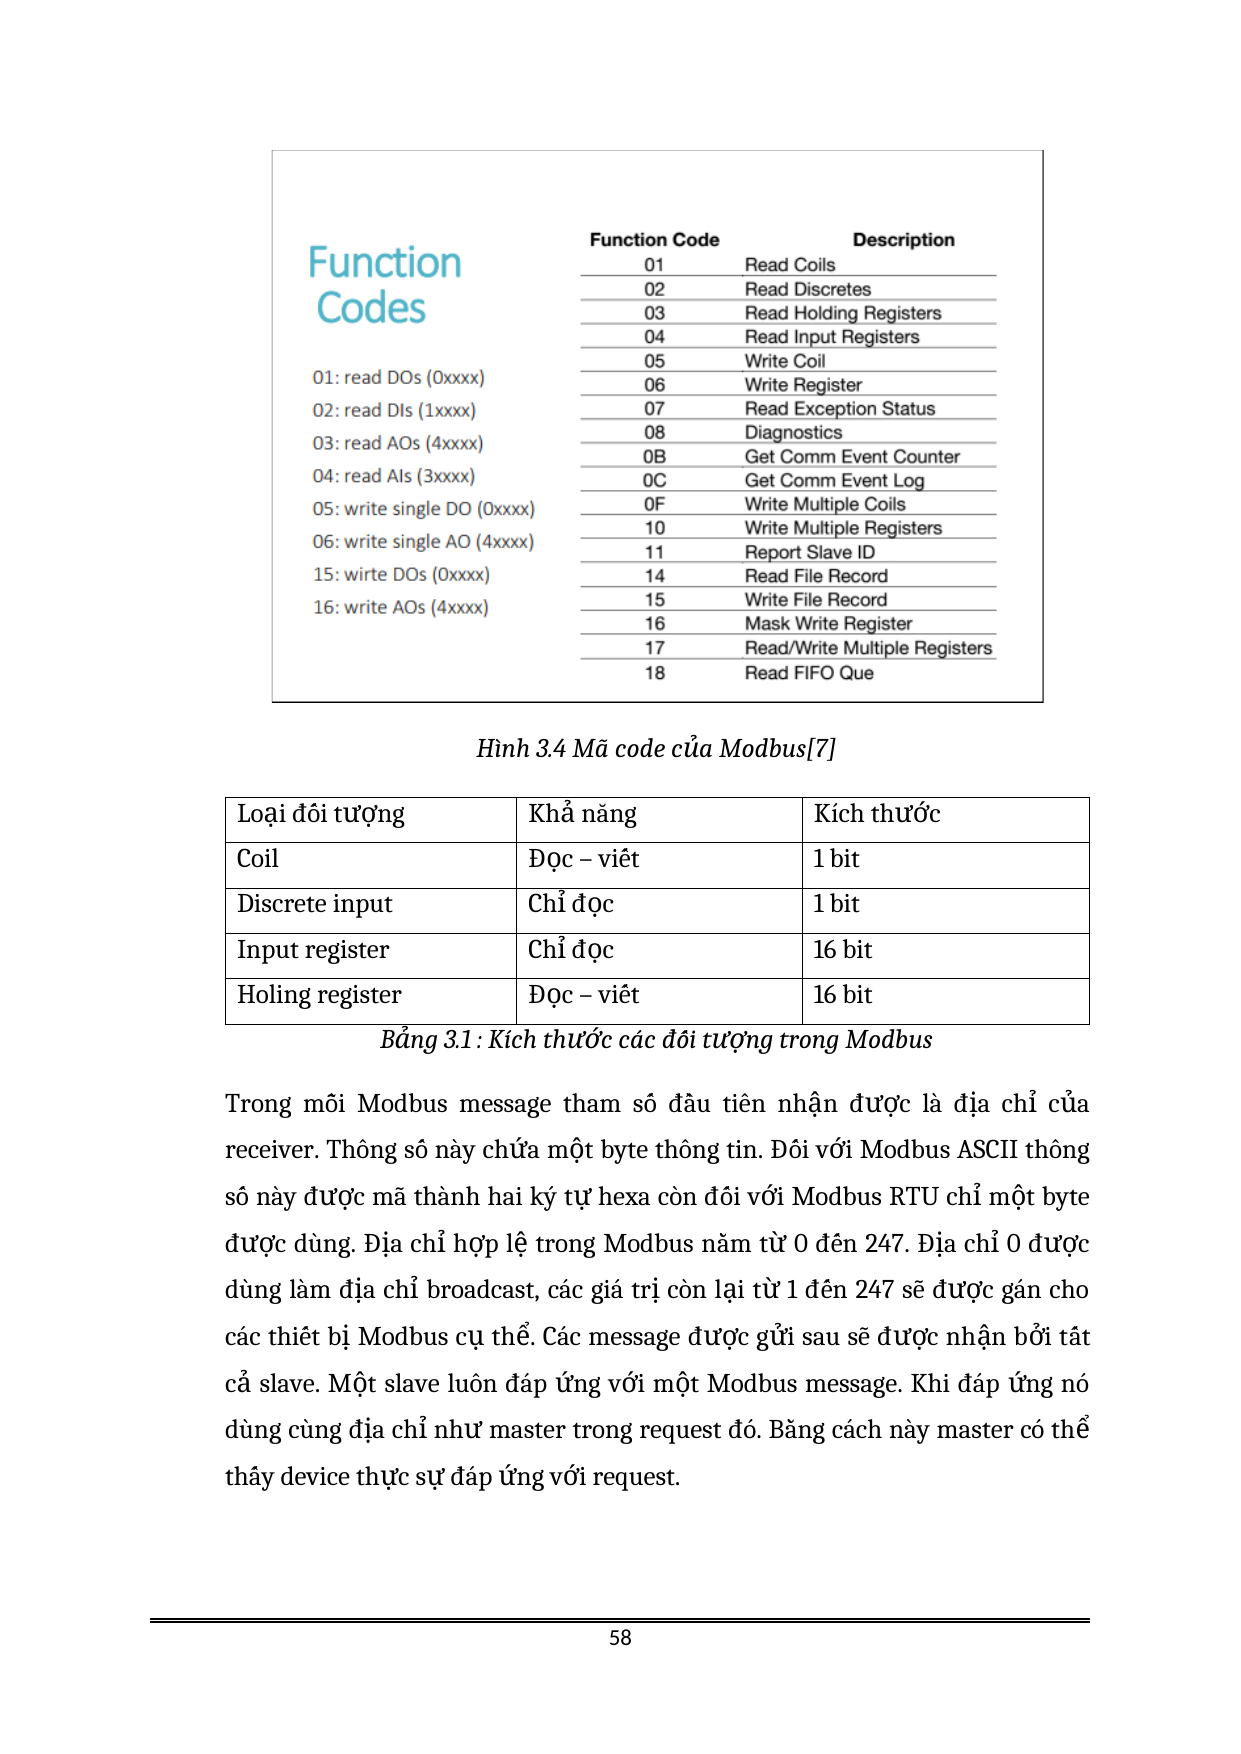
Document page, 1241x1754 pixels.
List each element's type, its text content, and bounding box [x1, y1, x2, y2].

table_header Loại đối tượng [226, 798, 516, 842]
table_cell 16 bit [803, 979, 1089, 1023]
table_header Khả năng [517, 798, 802, 842]
table_cell 1 bit [803, 843, 1089, 887]
table_cell Đọc – viết [517, 843, 802, 887]
table_cell Holing register [226, 979, 516, 1023]
table_cell Input register [226, 934, 516, 978]
text Trong mỗi Modbus message tham số đầu tiên nhận được là địa chỉ của receiver. Thông số này chứa một byte thông tin. Đối với Modbus ASCII thông số này được mã thành hai ký tự hexa còn đối với Modbus RTU chỉ một byte được dùng. Địa chỉ hợp lệ trong Modbus nằm từ 0 đến 247. Địa chỉ 0 được dùng làm địa chỉ broadcast, các giá trị còn lại từ 1 đến 247 sẽ được gán cho các thiết bị Modbus cụ thể. Các message được gửi sau sẽ được nhận bởi tất cả slave. Một slave luôn đáp ứng với một Modbus message. Khi đáp ứng nó dùng cùng địa chỉ như master trong request đó. Bằng cách này master có thể thấy device thực sự đáp ứng với request. [225, 1088, 1090, 1492]
table_cell Đọc – viết [517, 979, 802, 1023]
table_cell Discrete input [226, 889, 516, 933]
table_header Kích thước [803, 798, 1089, 842]
text Hình 3.4 Mã code của Modbus[7] [225, 733, 1090, 765]
picture [271, 150, 1044, 703]
table_cell 1 bit [803, 889, 1089, 933]
table_cell 16 bit [803, 934, 1089, 978]
table_cell Chỉ đọc [517, 934, 802, 978]
table_cell Chỉ đọc [517, 889, 802, 933]
text Bảng 3.1 : Kích thước các đối tượng trong Modbus [225, 1025, 1090, 1056]
table_cell Coil [226, 843, 516, 887]
